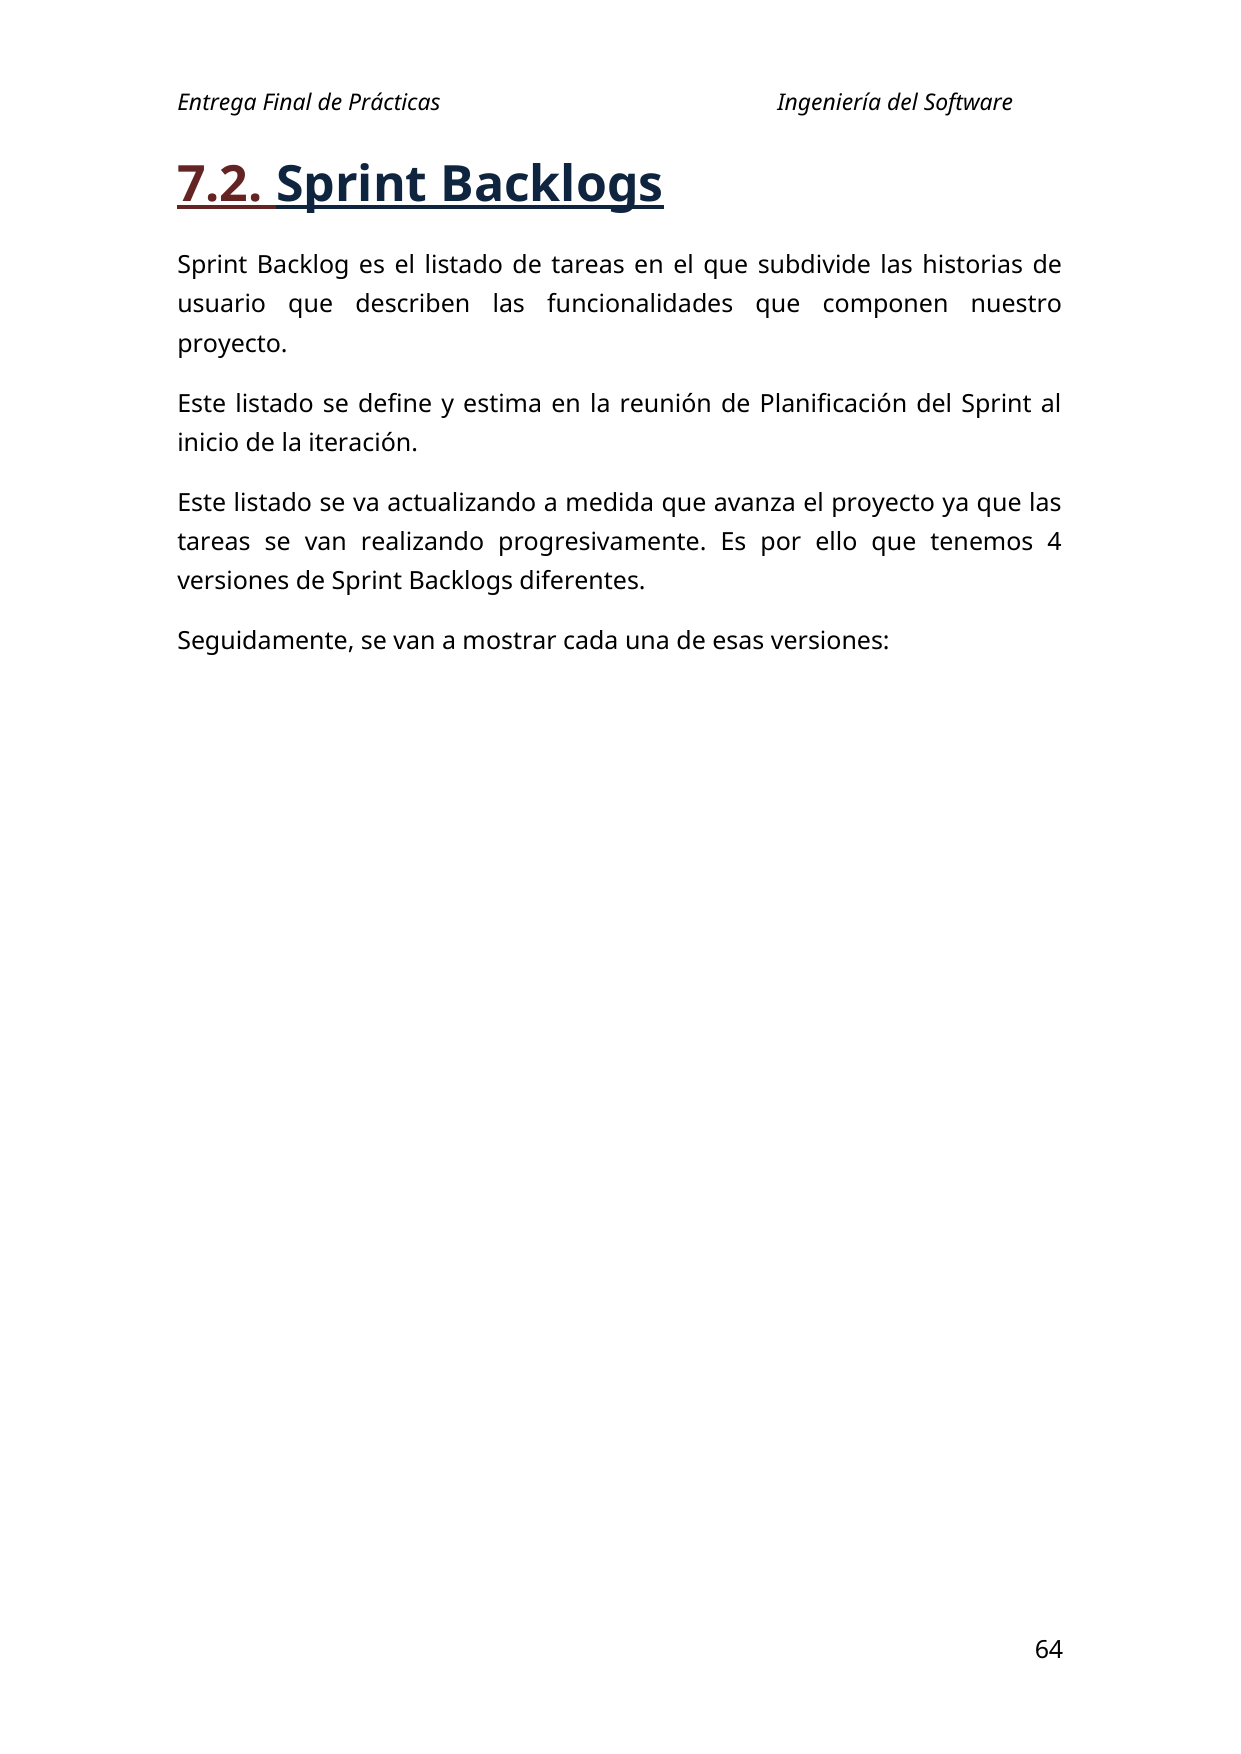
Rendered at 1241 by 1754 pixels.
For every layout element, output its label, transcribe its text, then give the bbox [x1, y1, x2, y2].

text Seguidamente, se van a mostrar cada una de esas versiones: [177, 623, 1063, 657]
text 7.2. Sprint Backlogs [177, 148, 1063, 216]
text Este listado se define y estima en la reunión de Planificación del Sprint al inicio de la iteración. [177, 385, 1063, 458]
text Sprint Backlog es el listado de tareas en el que subdivide las historias de usuario que describen las funcionalidades que componen nuestro proyecto. [177, 247, 1063, 359]
text Este listado se va actualizando a medida que avanza el proyecto ya que las tareas se van realizando progresivamente. Es por ello que tenemos 4 versiones de Sprint Backlogs diferentes. [177, 484, 1063, 597]
